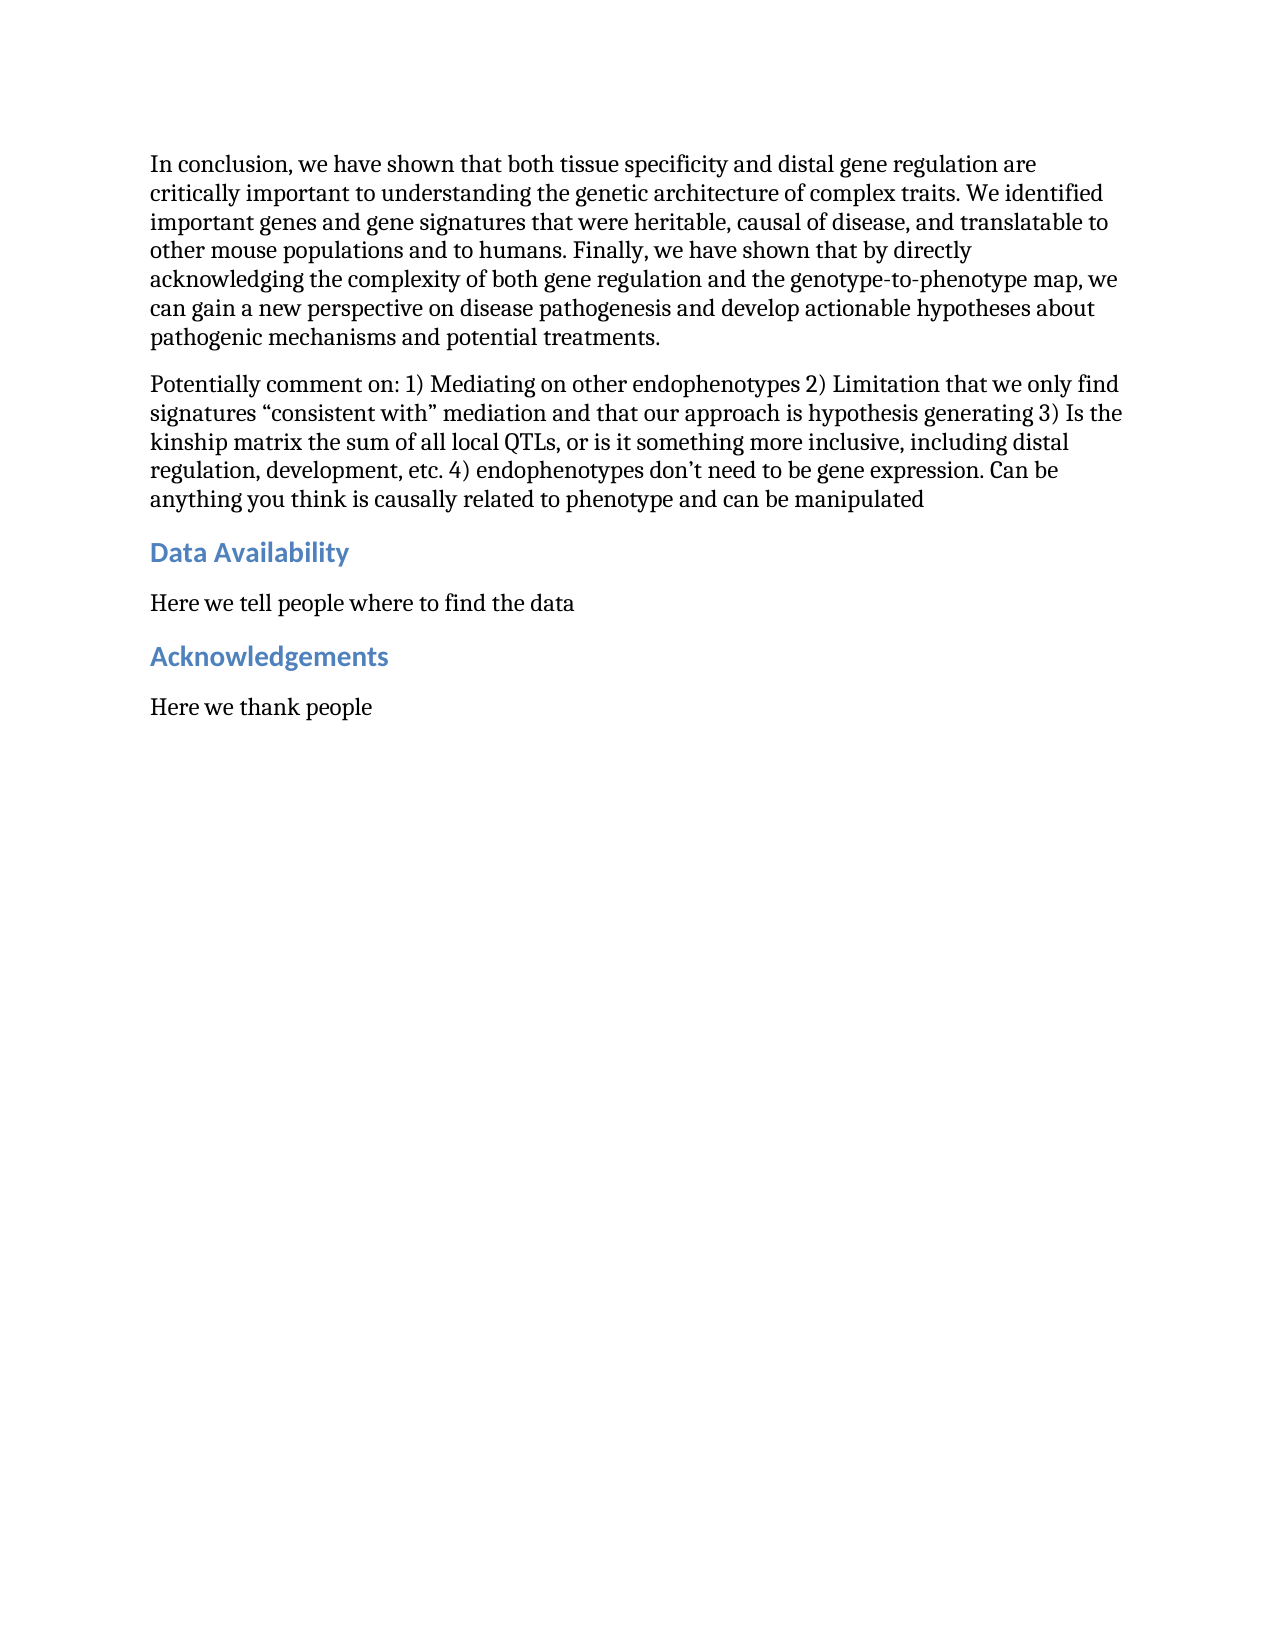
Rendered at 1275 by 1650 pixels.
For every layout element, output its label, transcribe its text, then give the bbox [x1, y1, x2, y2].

text Potentially comment on: 1) Mediating on other endophenotypes 2) Limitation that we only find signatures “consistent with” mediation and that our approach is hypothesis generating 3) Is the kinship matrix the sum of all local QTLs, or is it something more inclusive, including distal regulation, development, etc. 4) endophenotypes don’t need to be gene expression. Can be anything you think is causally related to phenotype and can be manipulated [150, 370, 1125, 514]
text In conclusion, we have shown that both tissue specificity and distal gene regulation are critically important to understanding the genetic architecture of complex traits. We identified important genes and gene signatures that were heritable, causal of disease, and translatable to other mouse populations and to humans. Finally, we have shown that by directly acknowledging the complexity of both gene regulation and the genotype-to-phenotype map, we can gain a new perspective on disease pathogenesis and develop actionable hypotheses about pathogenic mechanisms and potential treatments. [150, 150, 1125, 351]
text Here we thank people [150, 693, 1125, 722]
subtitle Acknowledgements [150, 638, 1125, 674]
subtitle Data Availability [150, 534, 1125, 570]
text Here we tell people where to find the data [150, 589, 1125, 618]
